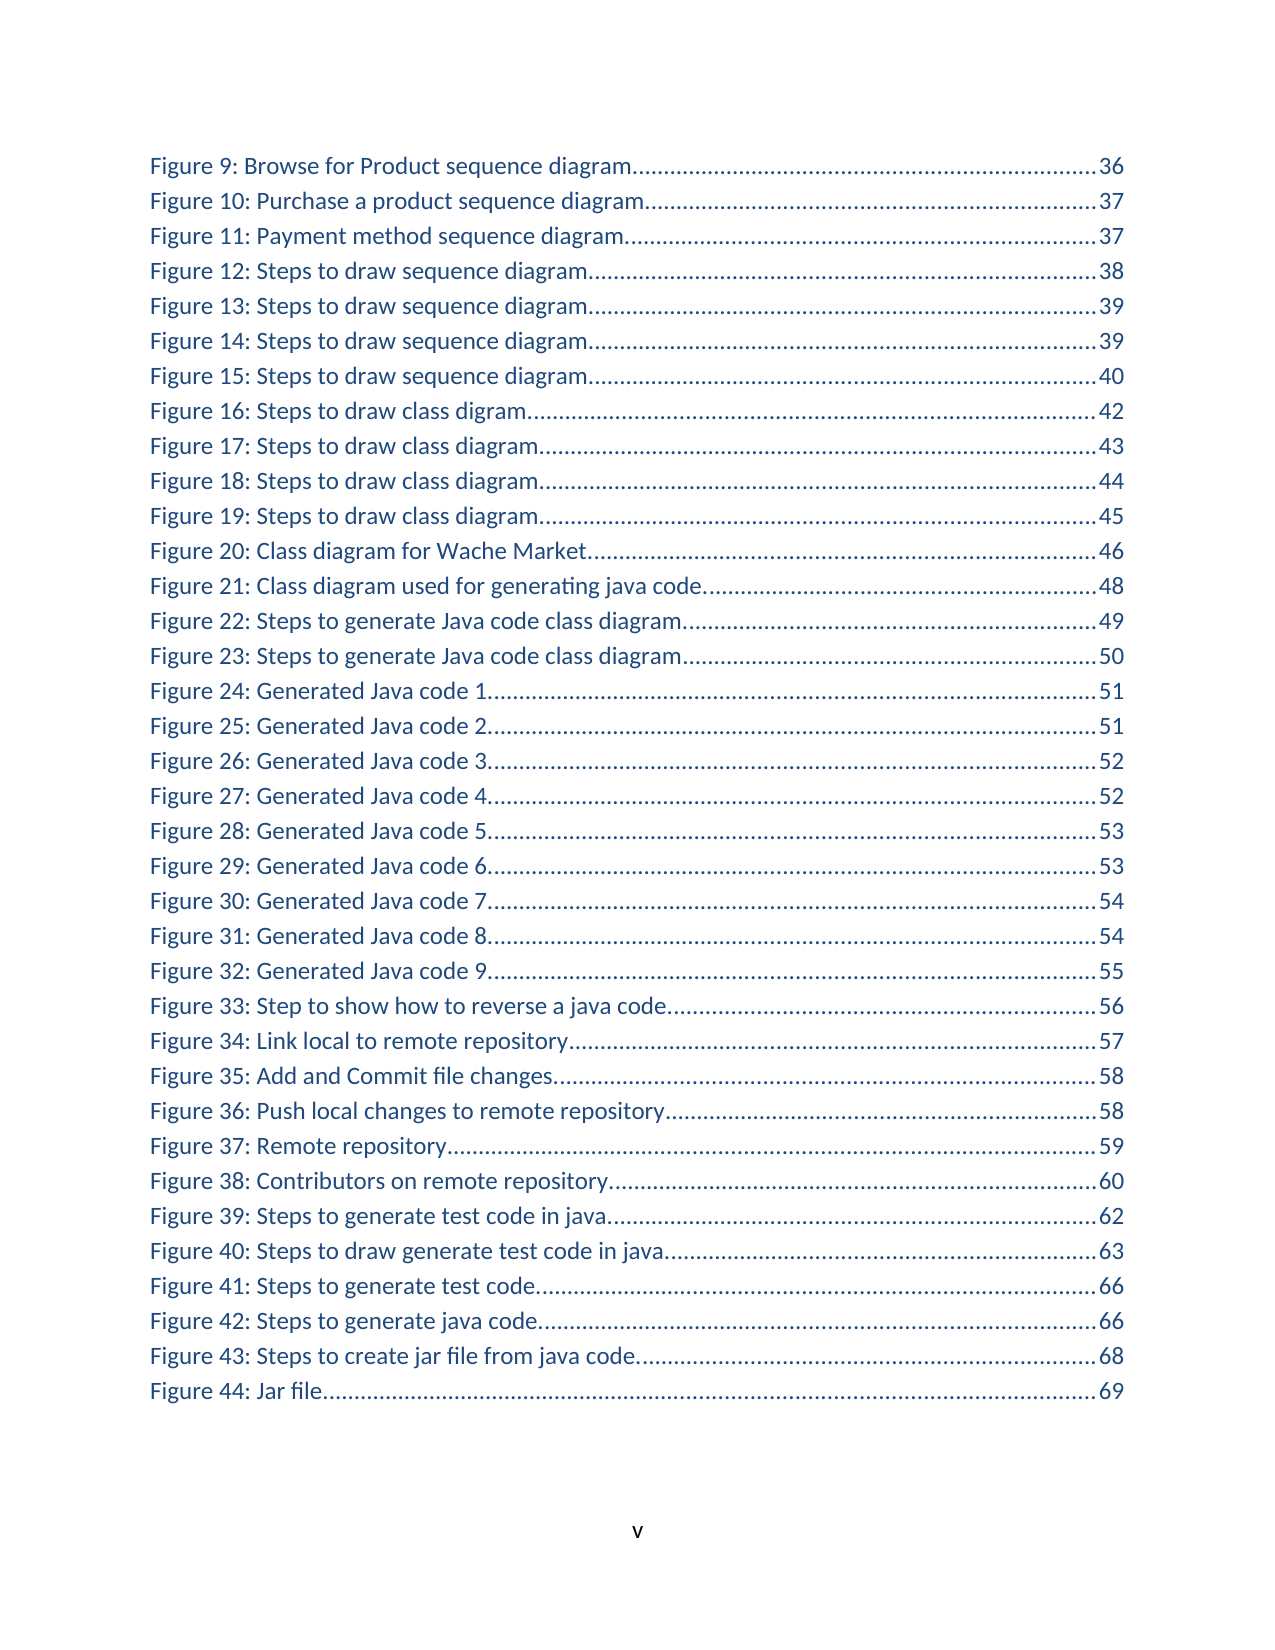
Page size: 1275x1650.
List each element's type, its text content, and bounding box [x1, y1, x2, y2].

text Figure 17: Steps to draw class diagram. 43 [150, 430, 1125, 461]
text Figure 38: Contributors on remote repository. 60 [150, 1165, 1125, 1196]
text Figure 27: Generated Java code 4. 52 [150, 780, 1125, 811]
text Figure 11: Payment method sequence diagram. 37 [150, 220, 1125, 251]
text Figure 39: Steps to generate test code in java. 62 [150, 1200, 1125, 1231]
text Figure 12: Steps to draw sequence diagram. 38 [150, 255, 1125, 286]
text Figure 31: Generated Java code 8. 54 [150, 920, 1125, 951]
text Figure 25: Generated Java code 2. 51 [150, 710, 1125, 741]
text Figure 43: Steps to create jar file from java code. 68 [150, 1340, 1125, 1371]
text Figure 22: Steps to generate Java code class diagram. 49 [150, 605, 1125, 636]
text Figure 34: Link local to remote repository 57 [150, 1025, 1125, 1056]
text Figure 26: Generated Java code 3. 52 [150, 745, 1125, 776]
text Figure 33: Step to show how to reverse a java code. 56 [150, 990, 1125, 1021]
text Figure 41: Steps to generate test code. 66 [150, 1270, 1125, 1301]
text Figure 24: Generated Java code 1. 51 [150, 675, 1125, 706]
text Figure 9: Browse for Product sequence diagram. 36 [150, 150, 1125, 181]
text Figure 36: Push local changes to remote repository 58 [150, 1095, 1125, 1126]
text Figure 28: Generated Java code 5. 53 [150, 815, 1125, 846]
text Figure 19: Steps to draw class diagram. 45 [150, 500, 1125, 531]
text Figure 29: Generated Java code 6. 53 [150, 850, 1125, 881]
text Figure 13: Steps to draw sequence diagram. 39 [150, 290, 1125, 321]
text Figure 35: Add and Commit file changes. 58 [150, 1060, 1125, 1091]
text Figure 14: Steps to draw sequence diagram. 39 [150, 325, 1125, 356]
text Figure 32: Generated Java code 9. 55 [150, 955, 1125, 986]
text Figure 10: Purchase a product sequence diagram. 37 [150, 185, 1125, 216]
text Figure 18: Steps to draw class diagram. 44 [150, 465, 1125, 496]
text Figure 44: Jar file. 69 [150, 1375, 1125, 1406]
text Figure 16: Steps to draw class digram. 42 [150, 395, 1125, 426]
text Figure 23: Steps to generate Java code class diagram 50 [150, 640, 1125, 671]
text Figure 42: Steps to generate java code. 66 [150, 1305, 1125, 1336]
text Figure 21: Class diagram used for generating java code. 48 [150, 570, 1125, 601]
text Figure 40: Steps to draw generate test code in java. 63 [150, 1235, 1125, 1266]
text Figure 37: Remote repository 59 [150, 1130, 1125, 1161]
text Figure 30: Generated Java code 7. 54 [150, 885, 1125, 916]
text Figure 15: Steps to draw sequence diagram. 40 [150, 360, 1125, 391]
text Figure 20: Class diagram for Wache Market. 46 [150, 535, 1125, 566]
